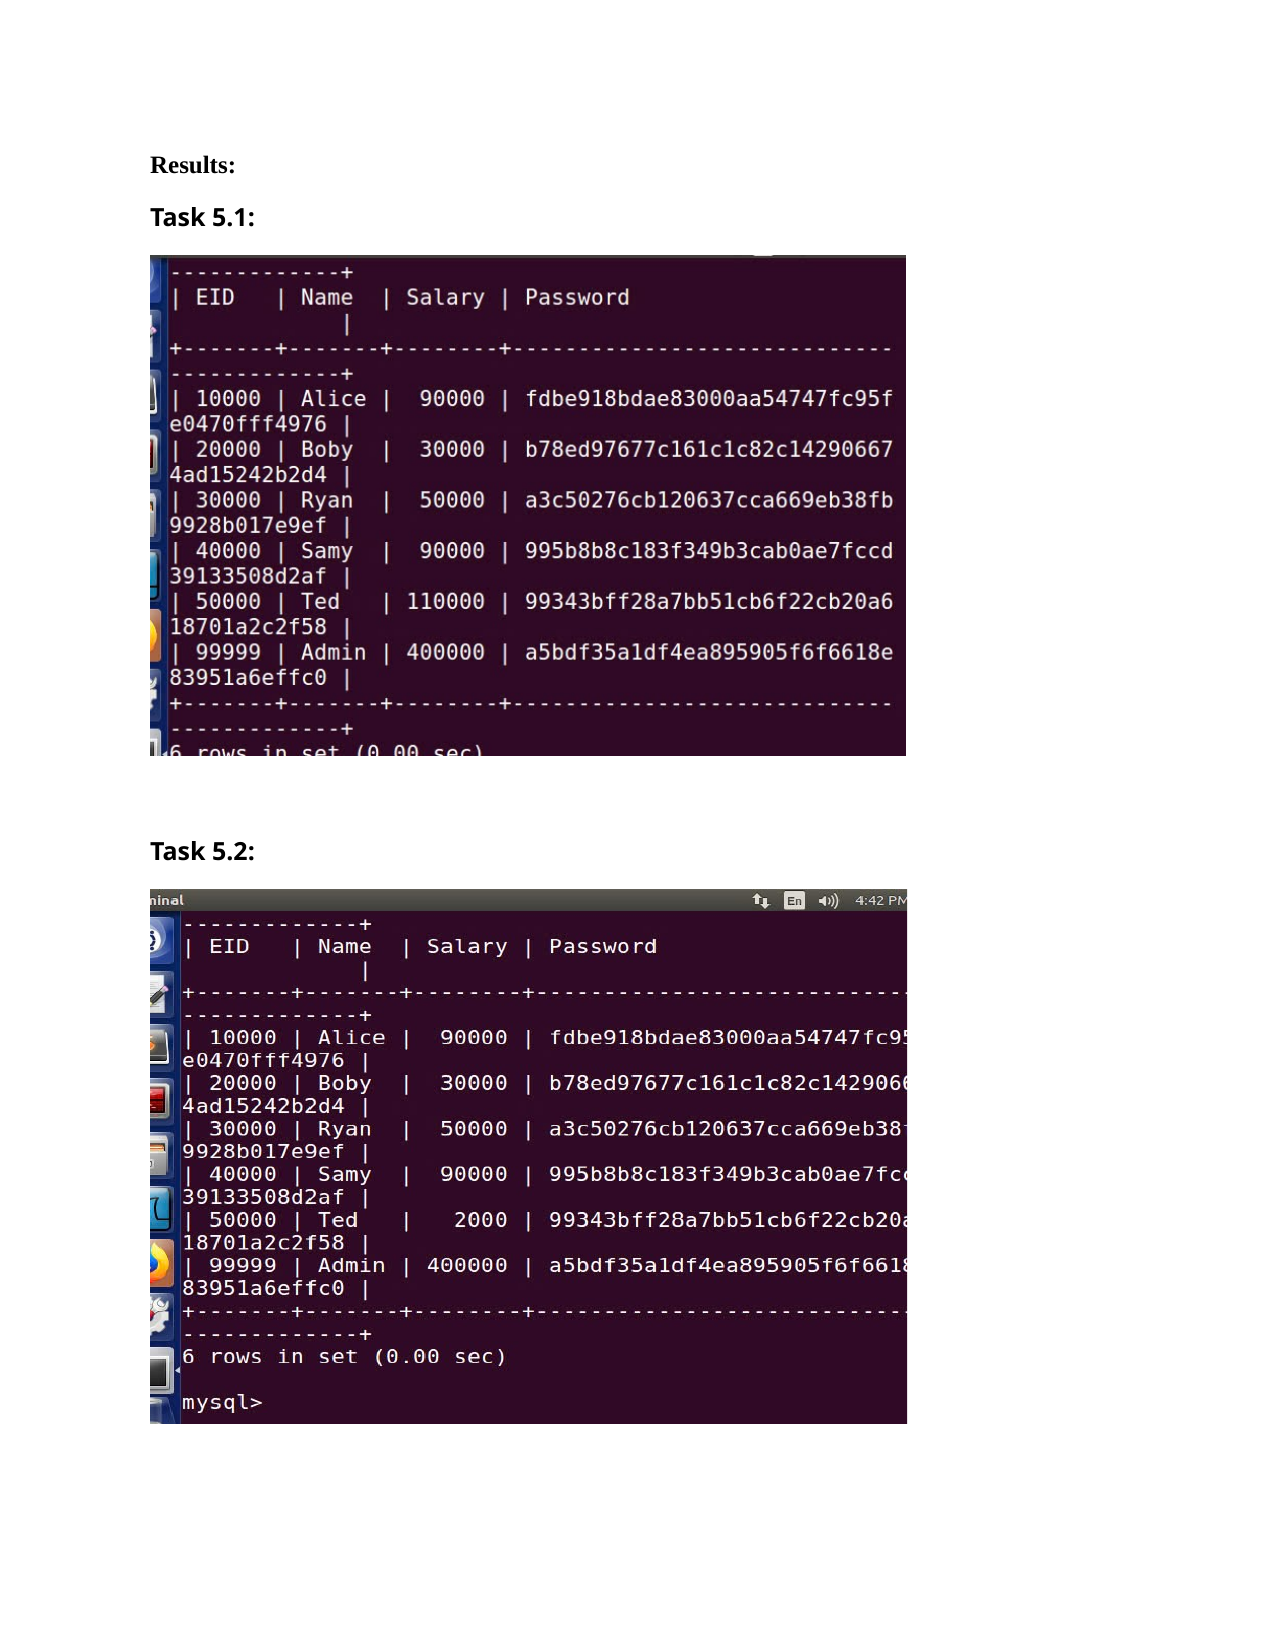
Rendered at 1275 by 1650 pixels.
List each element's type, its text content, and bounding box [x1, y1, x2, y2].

picture [150, 255, 906, 756]
text Task 5.1: [150, 200, 1125, 234]
picture [150, 889, 908, 1424]
text Results: [150, 150, 1125, 179]
text Task 5.2: [150, 833, 1125, 867]
